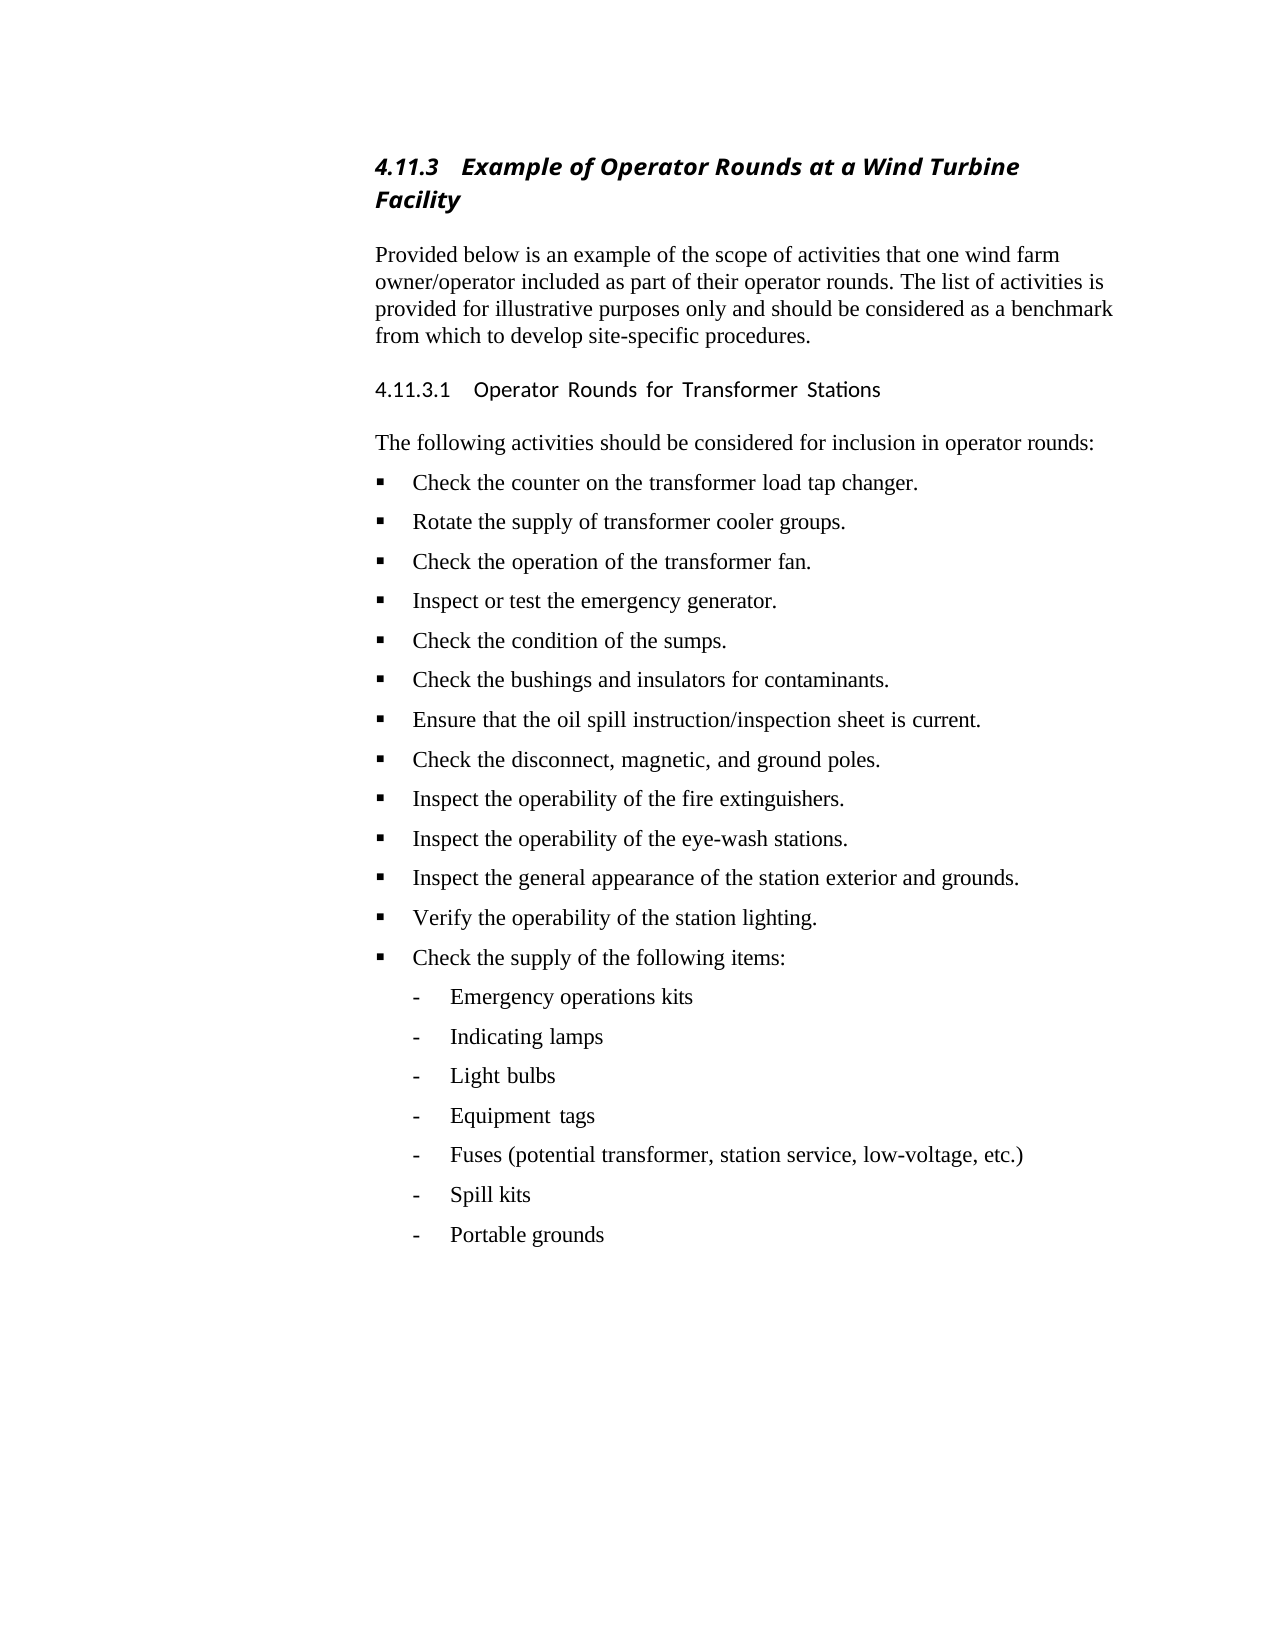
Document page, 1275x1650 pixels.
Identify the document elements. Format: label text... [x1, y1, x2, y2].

list Rotate the supply of transformer cooler groups. [375, 508, 1212, 534]
list Inspect the operability of the fire extinguishers. [375, 785, 1212, 812]
list Inspect the operability of the eye-wash stations. [375, 825, 1212, 851]
list Check the operation of the transformer fan. [375, 548, 1212, 574]
text The following activities should be considered for inclusion in operator rounds: [375, 429, 1212, 455]
list Check the disconnect, magnetic, and ground poles. [375, 746, 1212, 772]
list Indicating lamps [412, 1023, 1212, 1049]
text Provided below is an example of the scope of activities that one wind farm owner/operator included as part of their operator rounds. The list of activities is provided for illustrative purposes only and should be considered as a benchmark from which to develop site-specific procedures. [375, 241, 1125, 349]
list Equipment tags [412, 1102, 1212, 1128]
list Check the supply of the following items: [375, 943, 1212, 970]
list Fuses (potential transformer, station service, low-voltage, etc.) [412, 1141, 1212, 1168]
list Light bulbs [412, 1062, 1212, 1089]
list Inspect the general appearance of the station exterior and grounds. [375, 864, 1212, 891]
subtitle Example of Operator Rounds at a Wind Turbine Facility [375, 151, 1035, 215]
list Verify the operability of the station lighting. [375, 904, 1212, 930]
list Ensure that the oil spill instruction/inspection sheet is current. [375, 706, 1212, 732]
list Emergency operations kits [412, 983, 1212, 1009]
list Inspect or test the emergency generator. [375, 587, 1212, 614]
list Spill kits [412, 1181, 1212, 1207]
list Portable grounds [412, 1221, 1212, 1247]
list Check the bushings and insulators for contaminants. [375, 666, 1212, 693]
list Check the condition of the sumps. [375, 627, 1212, 653]
list Check the counter on the transformer load tap changer. [375, 468, 1212, 495]
list Operator Rounds for Transformer Stations [375, 375, 1212, 403]
